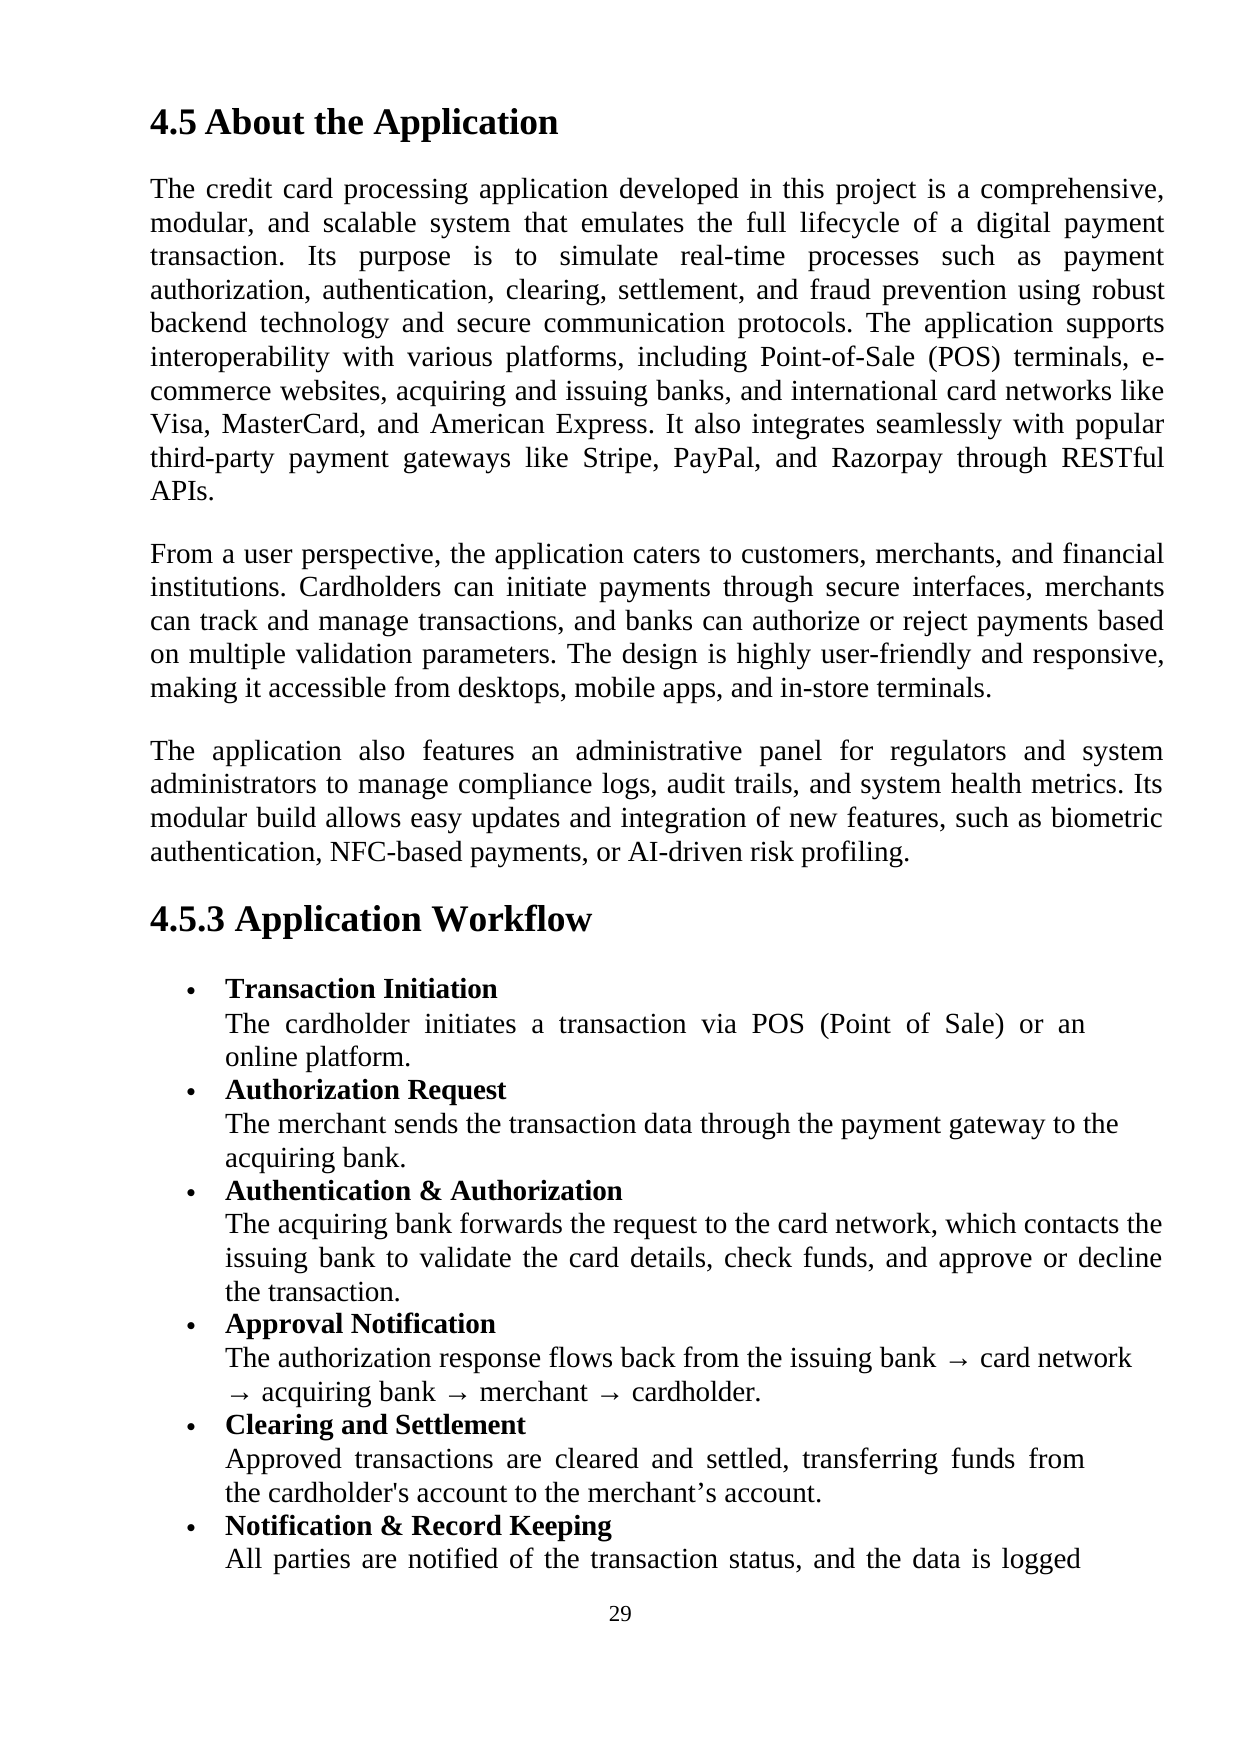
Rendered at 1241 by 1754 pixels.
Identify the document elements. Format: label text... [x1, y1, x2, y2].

text 4.5.3 Application Workflow [150, 897, 1181, 940]
subtitle Transaction Initiation [187, 972, 1181, 1006]
text The credit card processing application developed in this project is a comprehensive, modular, and scalable system that emulates the full lifecycle of a digital payment transaction. Its purpose is to simulate real-time processes such as payment authorization, authentication, clearing, settlement, and fraud prevention using robust backend technology and secure communication protocols. The application supports interoperability with various platforms, including Point-of-Sale (POS) terminals, e- commerce websites, acquiring and issuing banks, and international card networks like Visa, MasterCard, and American Express. It also integrates seamlessly with popular third-party payment gateways like Stripe, PayPal, and Razorpay through RESTful APIs. [150, 171, 1166, 507]
subtitle Approval Notification [187, 1307, 1181, 1341]
subtitle Authentication & Authorization [187, 1173, 1181, 1207]
text → acquiring bank → merchant → cardholder. [225, 1374, 1181, 1408]
text The application also features an administrative panel for regulators and system administrators to manage compliance logs, audit trails, and system health metrics. Its modular build allows easy updates and integration of new features, such as biometric authentication, NFC-based payments, or AI-driven risk profiling. [150, 733, 1164, 867]
subtitle Authorization Request [187, 1073, 1181, 1106]
text The merchant sends the transaction data through the payment gateway to the acquiring bank. [225, 1106, 1119, 1173]
text Approved transactions are cleared and settled, transferring funds from the cardholder's account to the merchant’s account. [225, 1441, 1085, 1508]
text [225, 1542, 1082, 1575]
list About the Application [150, 99, 1181, 143]
subtitle Clearing and Settlement [187, 1408, 1181, 1441]
text From a user perspective, the application caters to customers, merchants, and financial institutions. Cardholders can initiate payments through secure interfaces, merchants can track and manage transactions, and banks can authorize or reject payments based on multiple validation parameters. The design is highly user-friendly and responsive, making it accessible from desktops, mobile apps, and in-store terminals. [150, 536, 1166, 704]
text The acquiring bank forwards the request to the card network, which contacts the issuing bank to validate the card details, check funds, and approve or decline the transaction. [225, 1207, 1163, 1307]
text The authorization response flows back from the issuing bank → card network [225, 1341, 1181, 1374]
subtitle Notification & Record Keeping [187, 1508, 1181, 1542]
text The cardholder initiates a transaction via POS (Point of Sale) or an online platform. [225, 1006, 1085, 1073]
